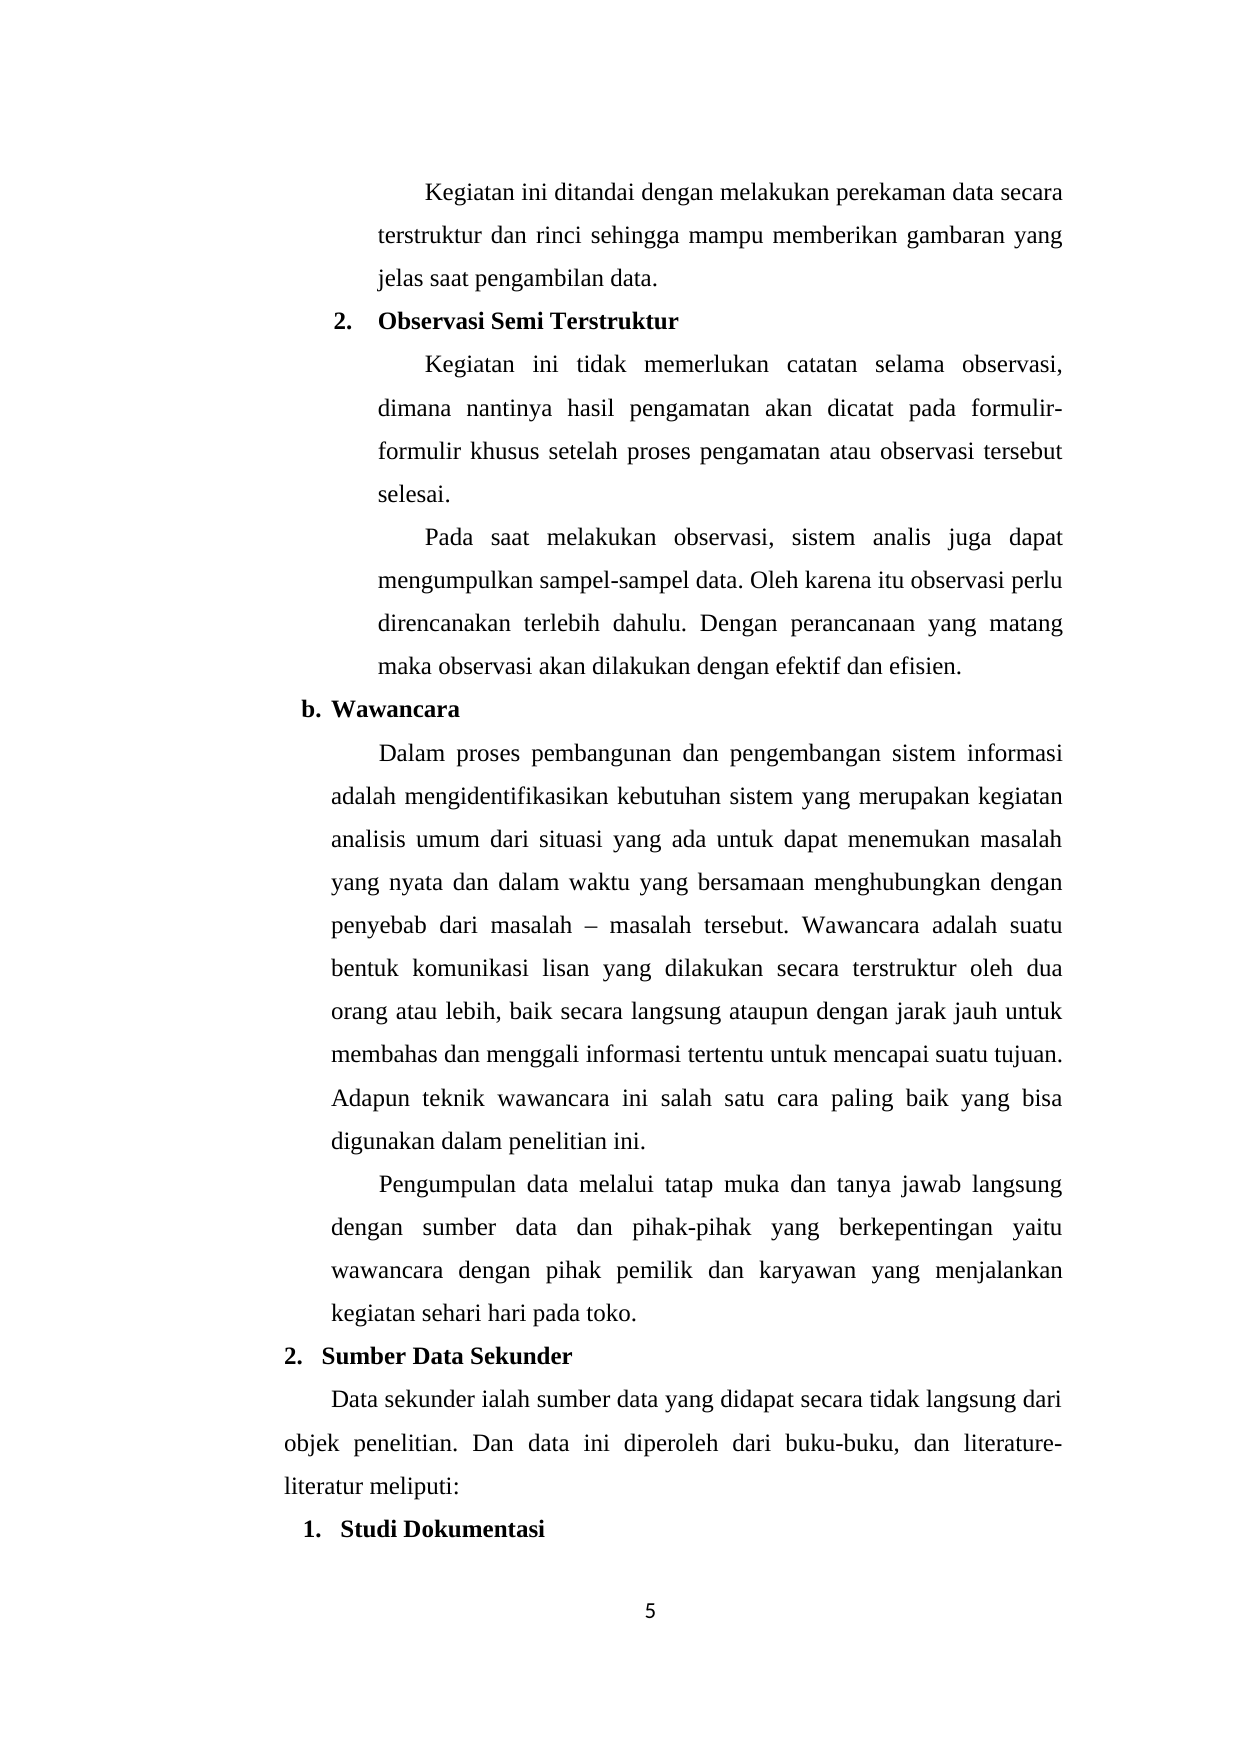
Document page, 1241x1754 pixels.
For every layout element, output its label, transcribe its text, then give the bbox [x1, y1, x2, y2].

list Observasi Semi Terstruktur [333, 306, 1063, 335]
list Wawancara [301, 694, 1063, 723]
list Studi Dokumentasi [303, 1514, 1063, 1543]
list Pengumpulan data melalui tatap muka dan tanya jawab langsung dengan sumber data dan pihak-pihak yang berkepentingan yaitu wawancara dengan pihak pemilik dan karyawan yang menjalankan kegiatan sehari hari pada toko. [331, 1169, 1063, 1327]
list Kegiatan ini ditandai dengan melakukan perekaman data secara terstruktur dan rinci sehingga mampu memberikan gambaran yang jelas saat pengambilan data. [378, 177, 1063, 292]
list Pada saat melakukan observasi, sistem analis juga dapat mengumpulkan sampel-sampel data. Oleh karena itu observasi perlu direncanakan terlebih dahulu. Dengan perancanaan yang matang maka observasi akan dilakukan dengan efektif dan efisien. [378, 522, 1063, 680]
list Data sekunder ialah sumber data yang didapat secara tidak langsung dari objek penelitian. Dan data ini diperoleh dari buku-buku, dan literature-literatur meliputi: [284, 1384, 1063, 1499]
list Sumber Data Sekunder [284, 1341, 1063, 1370]
list Dalam proses pembangunan dan pengembangan sistem informasi adalah mengidentifikasikan kebutuhan sistem yang merupakan kegiatan analisis umum dari situasi yang ada untuk dapat menemukan masalah yang nyata dan dalam waktu yang bersamaan menghubungkan dengan penyebab dari masalah – masalah tersebut. Wawancara adalah suatu bentuk komunikasi lisan yang dilakukan secara terstruktur oleh dua orang atau lebih, baik secara langsung ataupun dengan jarak jauh untuk membahas dan menggali informasi tertentu untuk mencapai suatu tujuan. Adapun teknik wawancara ini salah satu cara paling baik yang bisa digunakan dalam penelitian ini. [331, 738, 1063, 1154]
list Kegiatan ini tidak memerlukan catatan selama observasi, dimana nantinya hasil pengamatan akan dicatat pada formulir-formulir khusus setelah proses pengamatan atau observasi tersebut selesai. [378, 349, 1063, 508]
